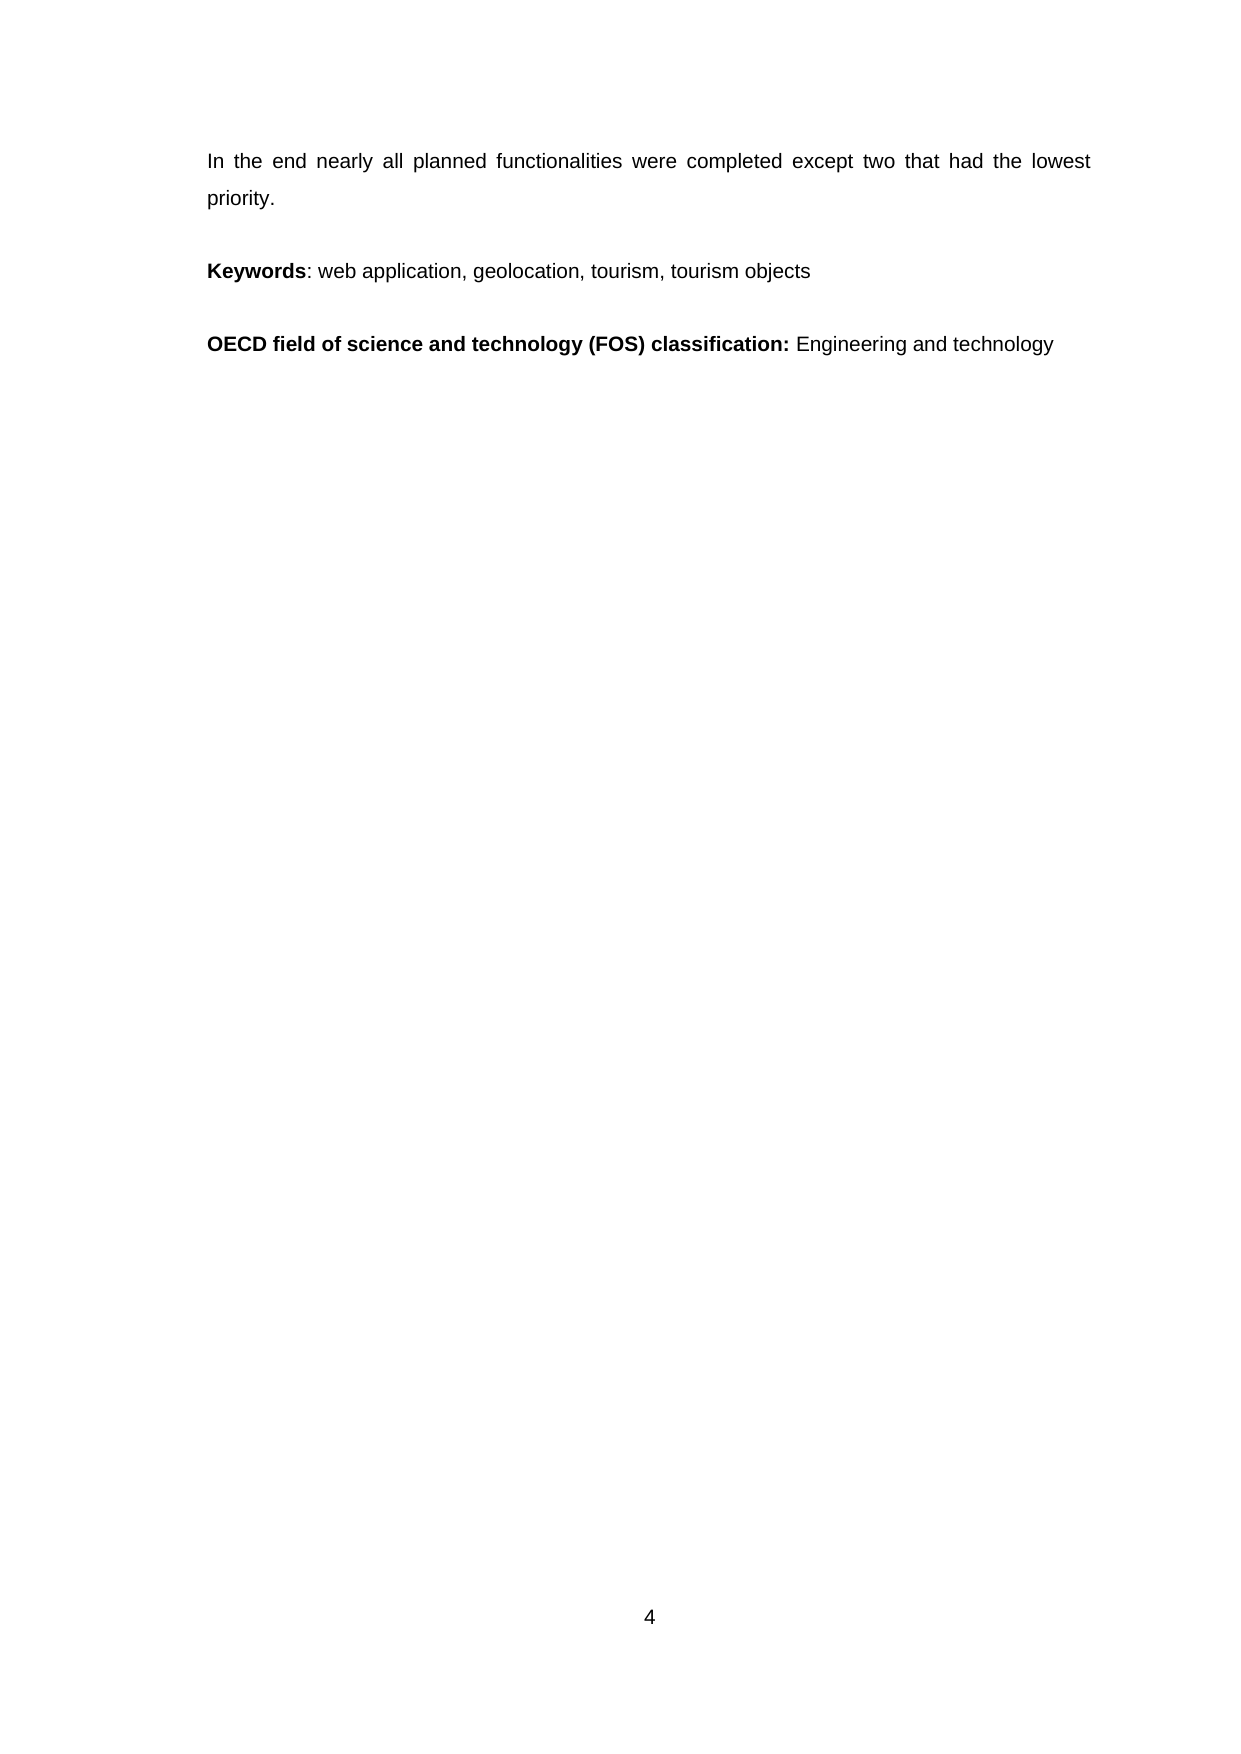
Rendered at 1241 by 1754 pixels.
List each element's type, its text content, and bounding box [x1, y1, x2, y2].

text Keywords: web application, geolocation, tourism, tourism objects [207, 258, 1092, 282]
text OECD field of science and technology (FOS) classification: Engineering and technology [207, 332, 1092, 356]
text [207, 149, 1092, 209]
